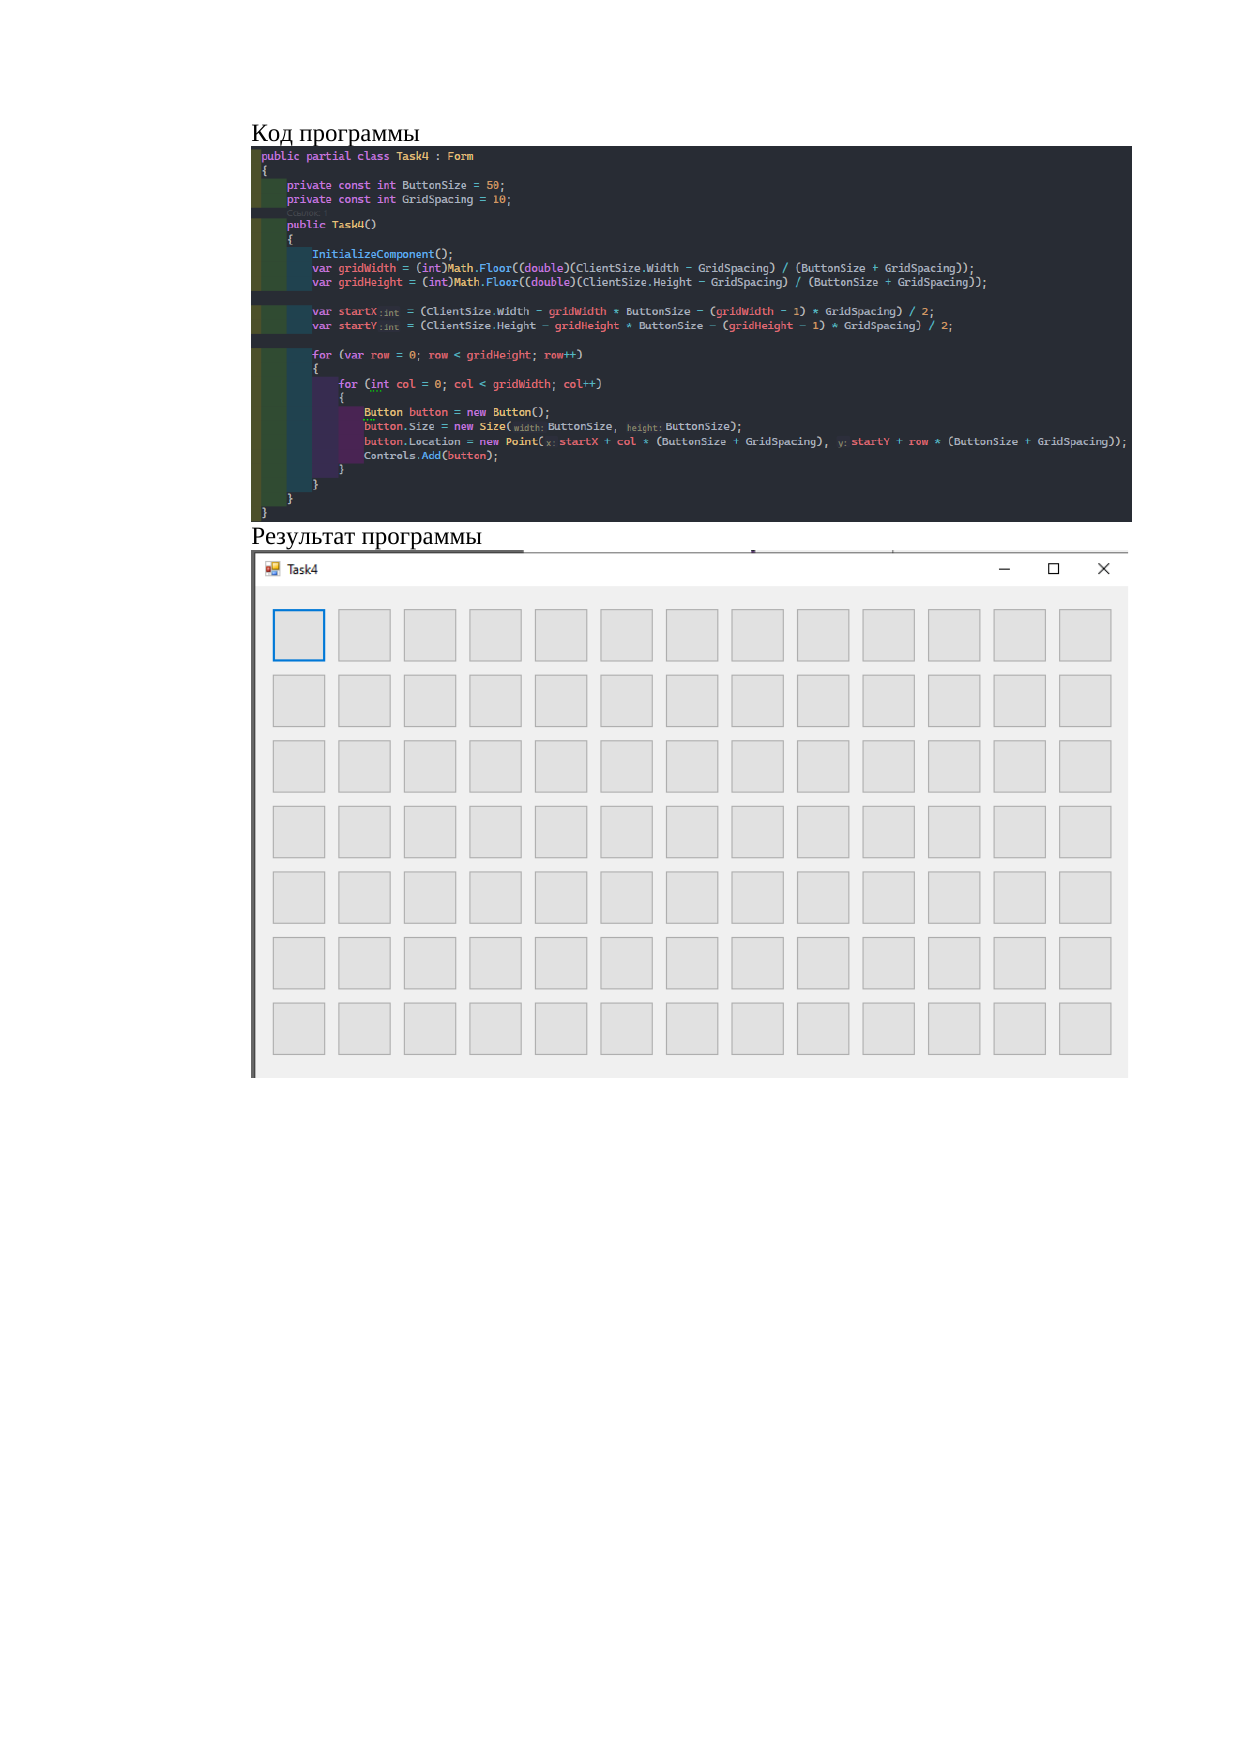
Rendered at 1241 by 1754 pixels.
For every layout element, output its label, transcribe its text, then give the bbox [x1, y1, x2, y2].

picture [251, 146, 1132, 522]
text Код программы [177, 118, 1152, 147]
picture [251, 550, 1129, 1078]
text Результат программы [177, 521, 1152, 550]
